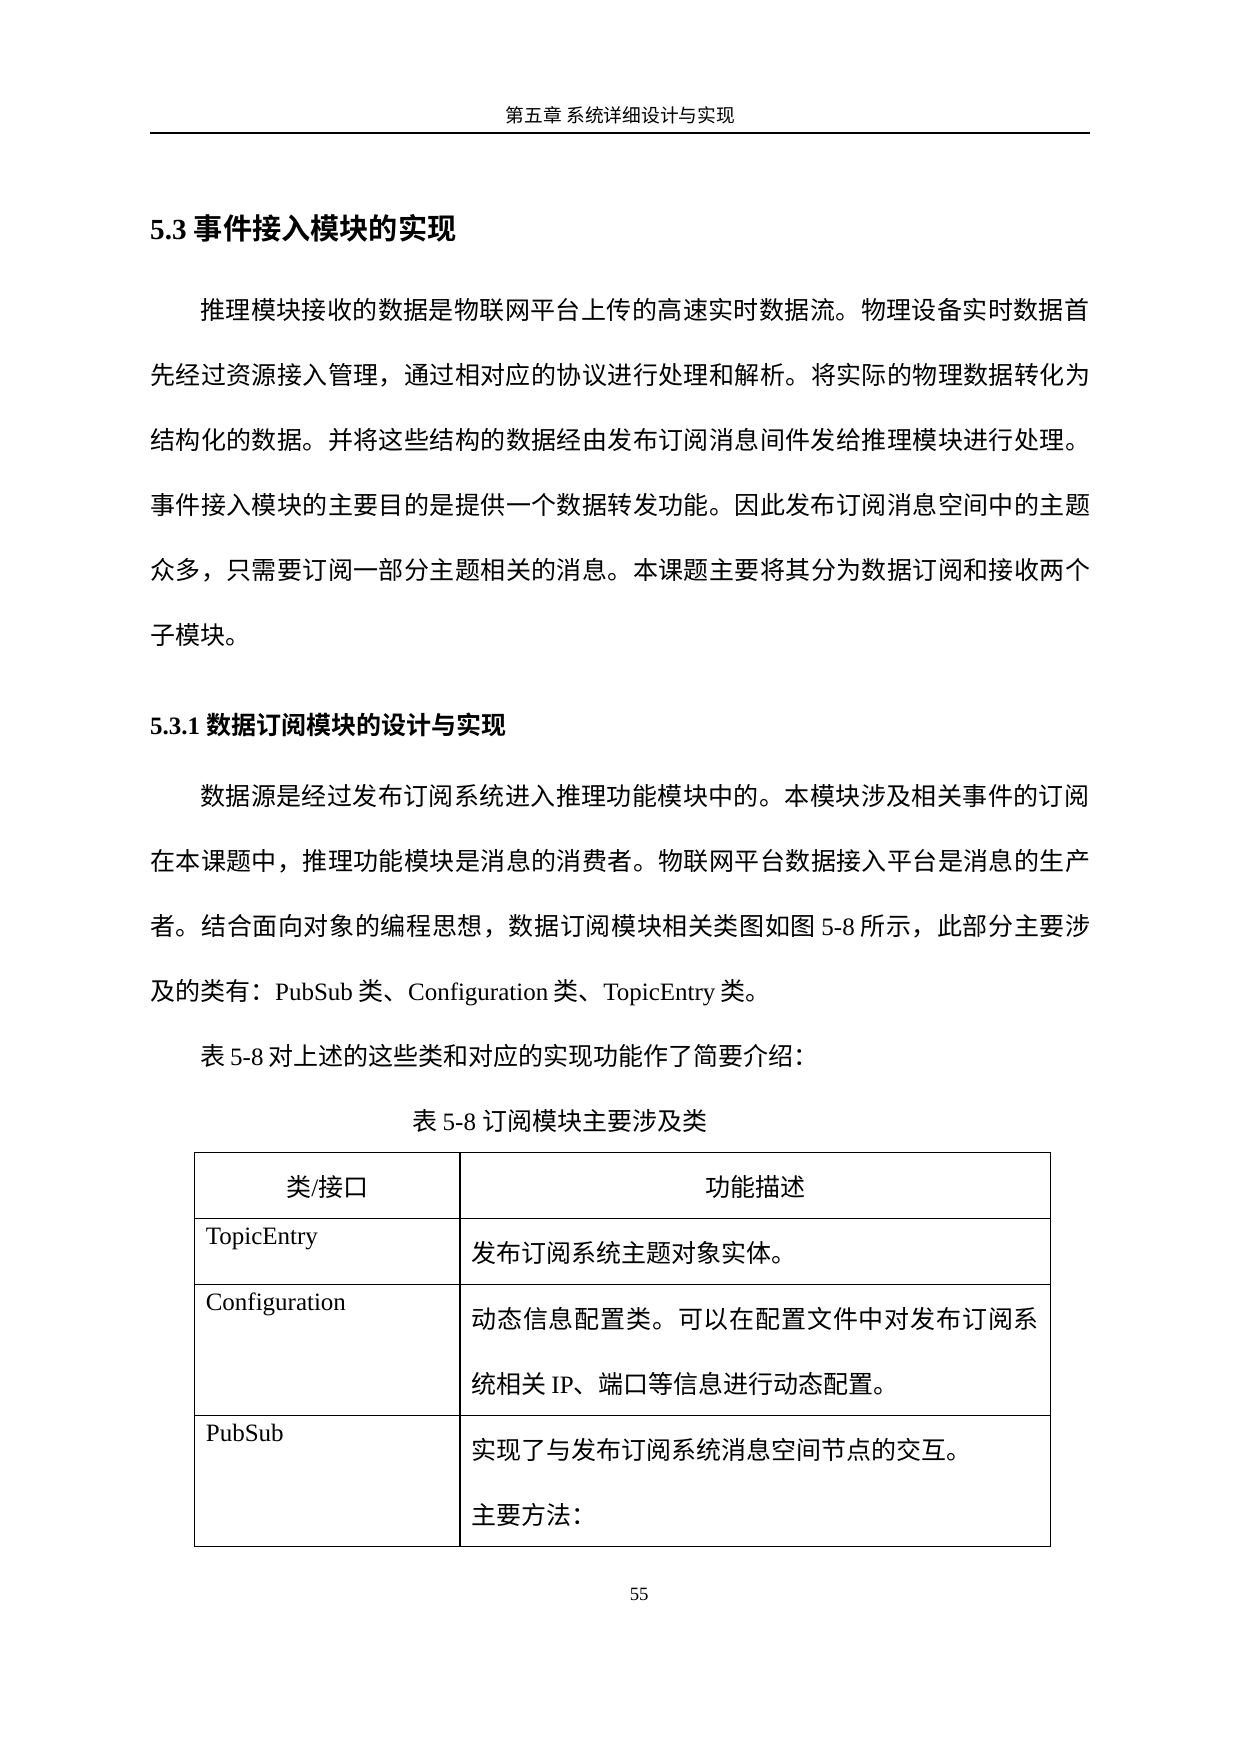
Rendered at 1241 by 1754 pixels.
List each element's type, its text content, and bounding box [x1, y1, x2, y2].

table_cell PubSub [195, 1416, 459, 1546]
table_cell Configuration [195, 1285, 459, 1415]
table_header 功能描述 [461, 1153, 1050, 1218]
text 表5-8 订阅模块主要涉及类 [150, 1087, 1090, 1152]
text 数据源是经过发布订阅系统进入推理功能模块中的。本模块涉及相关事件的订阅。在本课题中，推理功能模块是消息的消费者。物联网平台数据接入平台是消息的生产者。结合面向对象的编程思想，数据订阅模块相关类图如图5-8所示，此部分主要涉及的类有：PubSub类、Configuration类、TopicEntry类。 [150, 762, 1090, 1022]
table_cell TopicEntry [195, 1219, 459, 1284]
table_header 类/接口 [195, 1153, 459, 1218]
subtitle 5.3.1 数据订阅模块的设计与实现 [150, 691, 1090, 756]
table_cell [461, 1416, 1050, 1546]
table_cell 动态信息配置类。可以在配置文件中对发布订阅系统相关IP、端口等信息进行动态配置。 [461, 1285, 1050, 1415]
table_cell 发布订阅系统主题对象实体。 [461, 1219, 1050, 1284]
text 表5-8对上述的这些类和对应的实现功能作了简要介绍： [150, 1022, 1090, 1087]
text 推理模块接收的数据是物联网平台上传的高速实时数据流。物理设备实时数据首先经过资源接入管理，通过相对应的协议进行处理和解析。将实际的物理数据转化为结构化的数据。并将这些结构的数据经由发布订阅消息间件发给推理模块进行处理。事件接入模块的主要目的是提供一个数据转发功能。因此发布订阅消息空间中的主题众多，只需要订阅一部分主题相关的消息。本课题主要将其分为数据订阅和接收两个子模块。 [150, 276, 1090, 666]
subtitle 5.3 事件接入模块的实现 [150, 194, 1090, 259]
